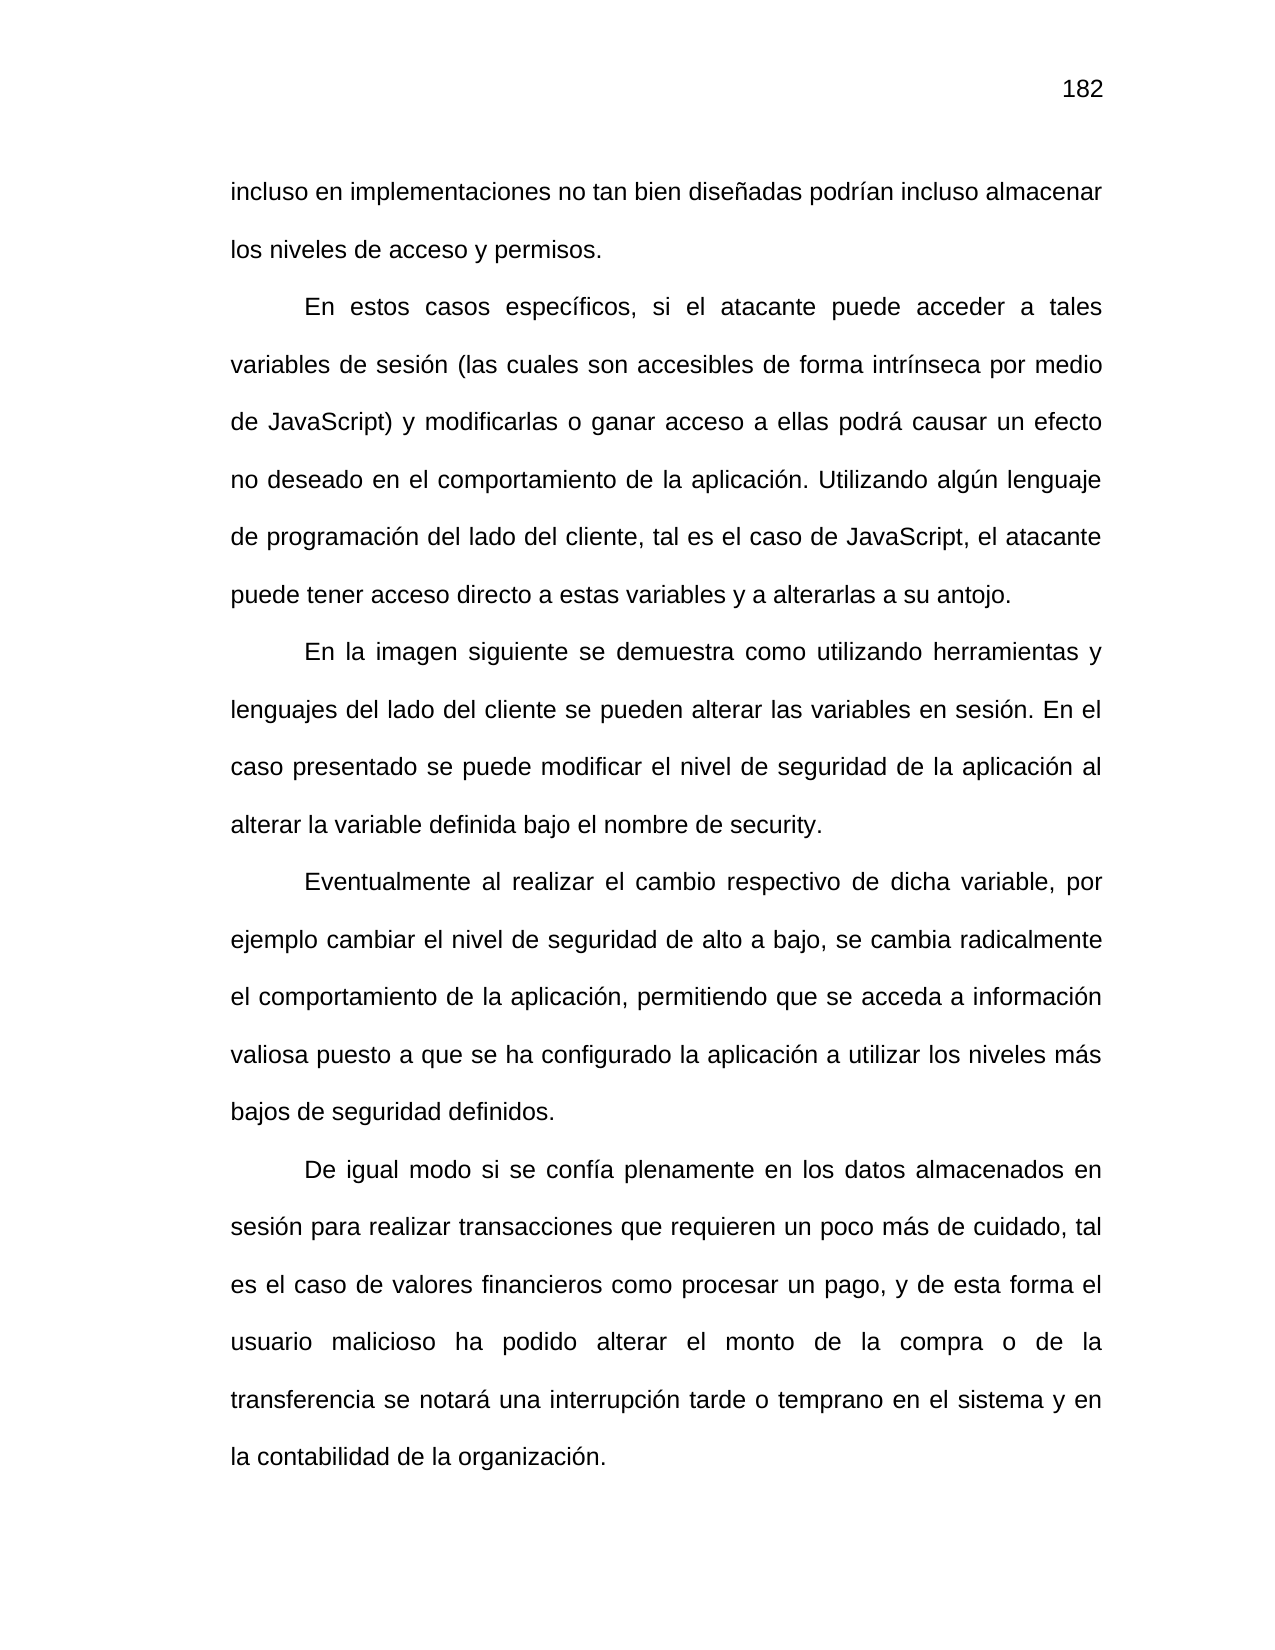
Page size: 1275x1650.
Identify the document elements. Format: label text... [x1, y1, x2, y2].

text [230, 177, 1104, 263]
text De igual modo si se confía plenamente en los datos almacenados en sesión para realizar transacciones que requieren un poco más de cuidado, tal es el caso de valores financieros como procesar un pago, y de esta forma el usuario malicioso ha podido alterar el monto de la compra o de la transferencia se notará una interrupción tarde o temprano en el sistema y en la contabilidad de la organización. [230, 1155, 1104, 1471]
text En la imagen siguiente se demuestra como utilizando herramientas y lenguajes del lado del cliente se pueden alterar las variables en sesión. En el caso presentado se puede modificar el nivel de seguridad de la aplicación al alterar la variable definida bajo el nombre de security. [230, 637, 1104, 838]
text En estos casos específicos, si el atacante puede acceder a tales variables de sesión (las cuales son accesibles de forma intrínseca por medio de JavaScript) y modificarlas o ganar acceso a ellas podrá causar un efecto no deseado en el comportamiento de la aplicación. Utilizando algún lenguaje de programación del lado del cliente, tal es el caso de JavaScript, el atacante puede tener acceso directo a estas variables y a alterarlas a su antojo. [230, 292, 1104, 608]
text Eventualmente al realizar el cambio respectivo de dicha variable, por ejemplo cambiar el nivel de seguridad de alto a bajo, se cambia radicalmente el comportamiento de la aplicación, permitiendo que se acceda a información valiosa puesto a que se ha configurado la aplicación a utilizar los niveles más bajos de seguridad definidos. [230, 867, 1104, 1126]
